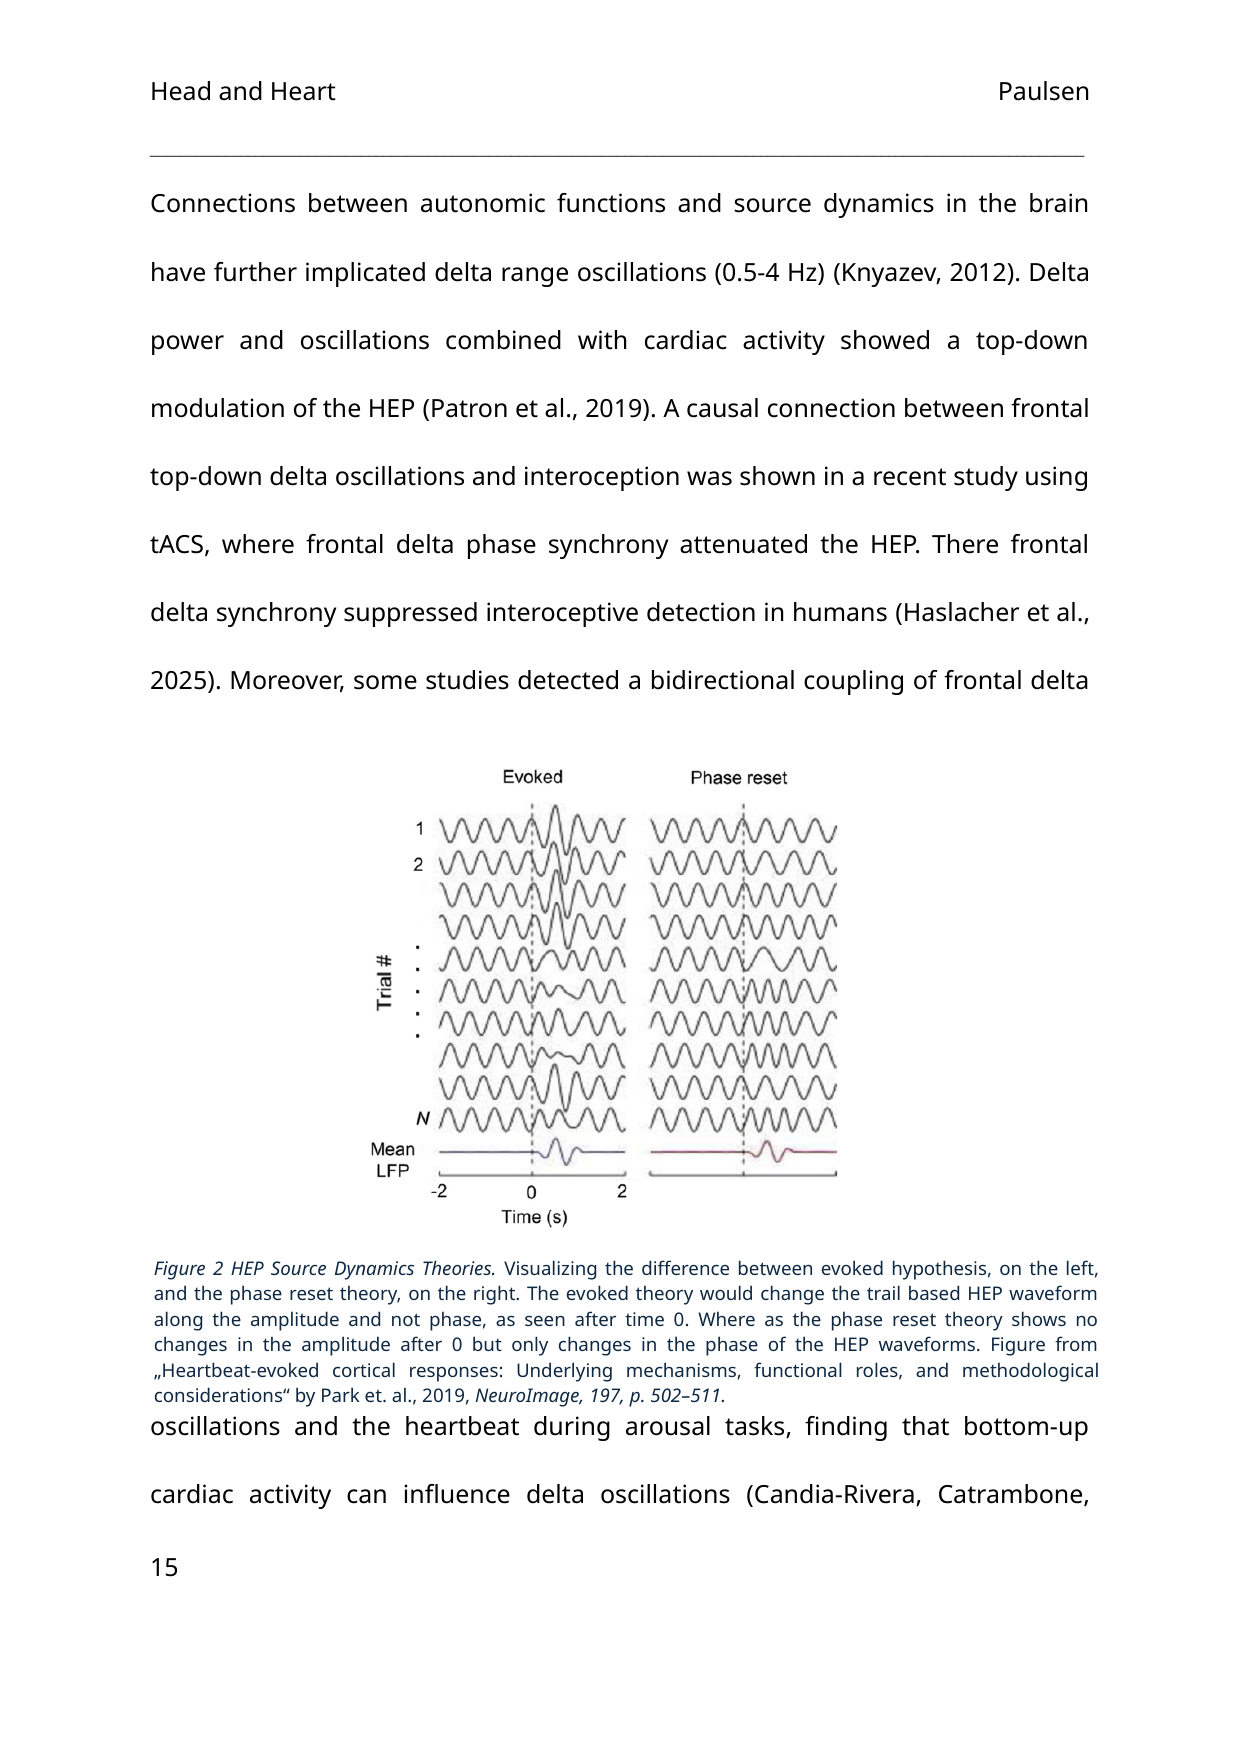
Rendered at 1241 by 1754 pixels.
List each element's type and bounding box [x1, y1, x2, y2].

text [150, 186, 1090, 1510]
picture [346, 742, 882, 1237]
